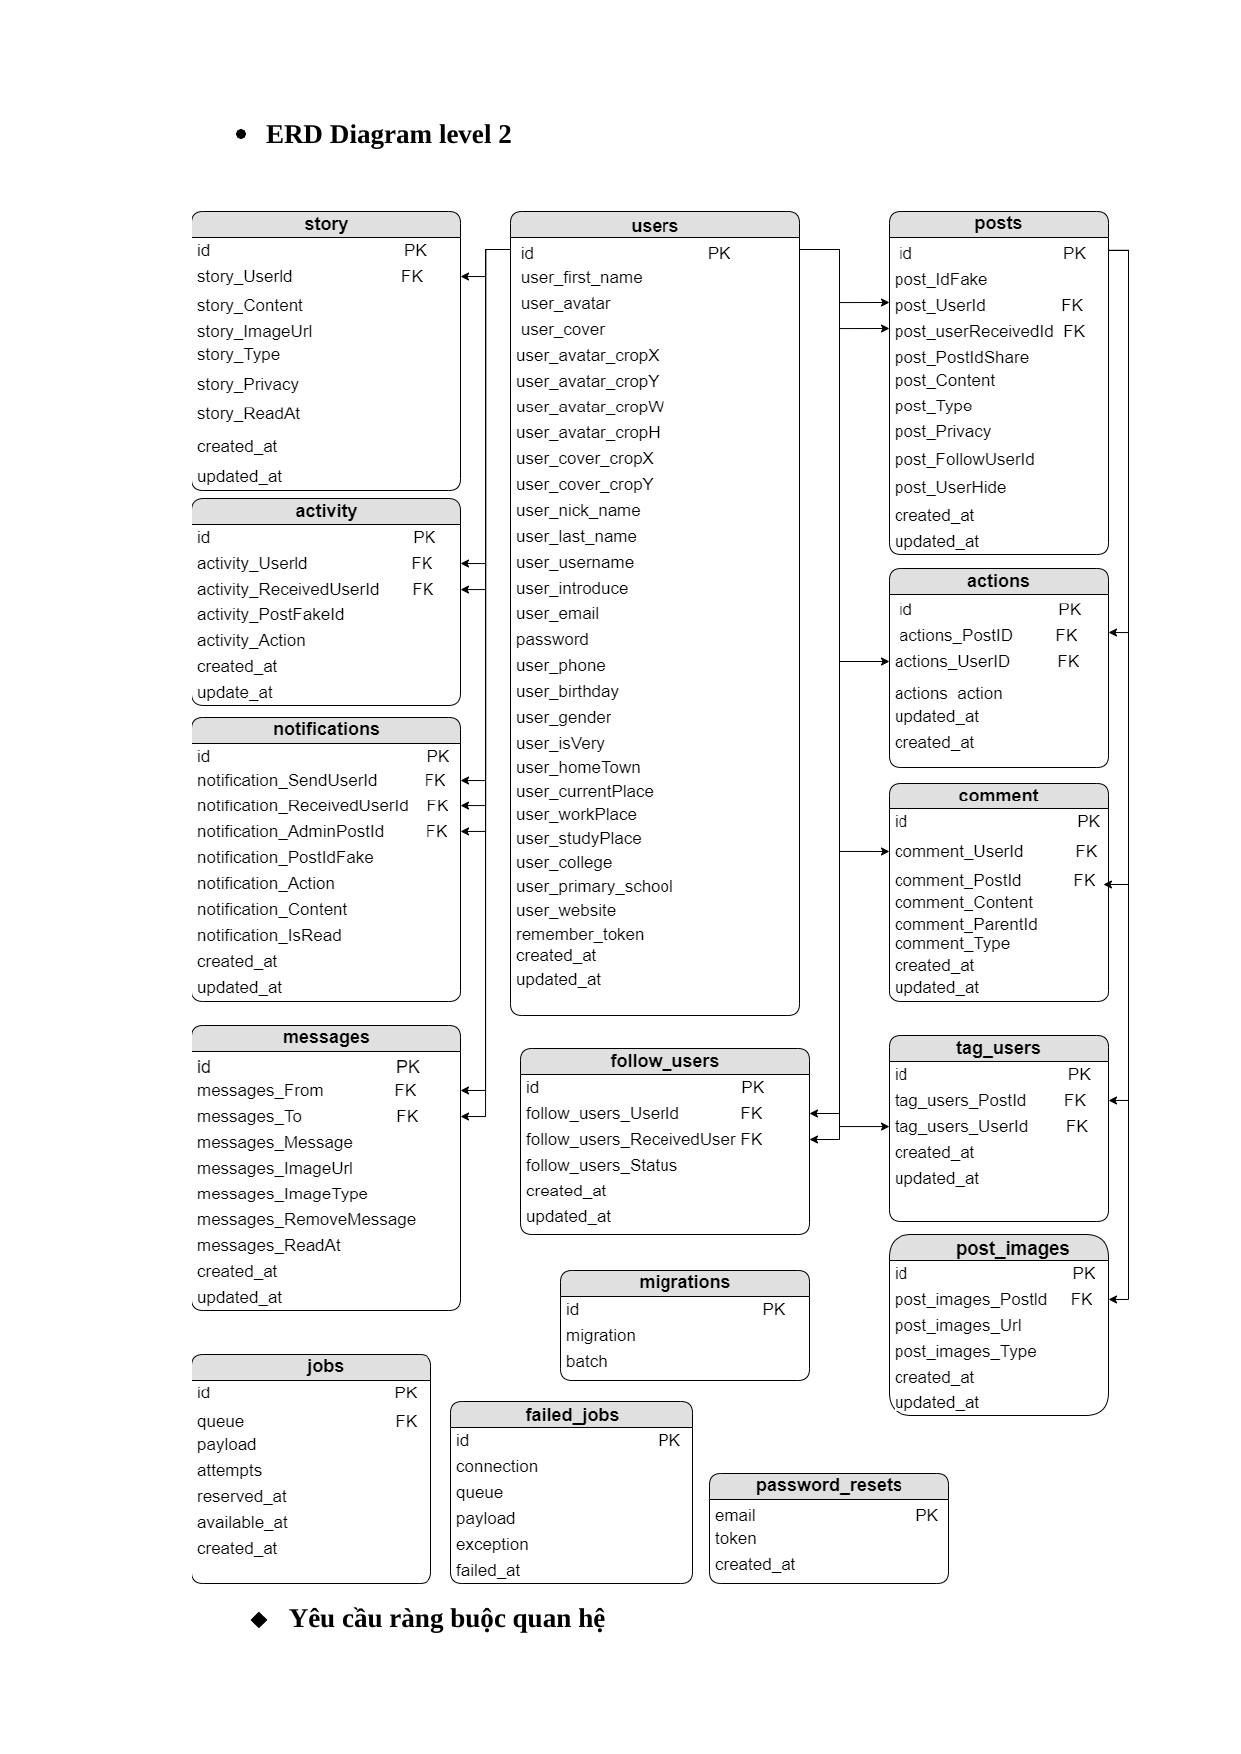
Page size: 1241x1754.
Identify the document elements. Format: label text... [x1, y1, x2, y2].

picture [192, 211, 1137, 1586]
list Yêu cầu ràng buộc quan hệ [251, 1602, 1122, 1633]
list ERD Diagram level 2 [236, 118, 1122, 149]
